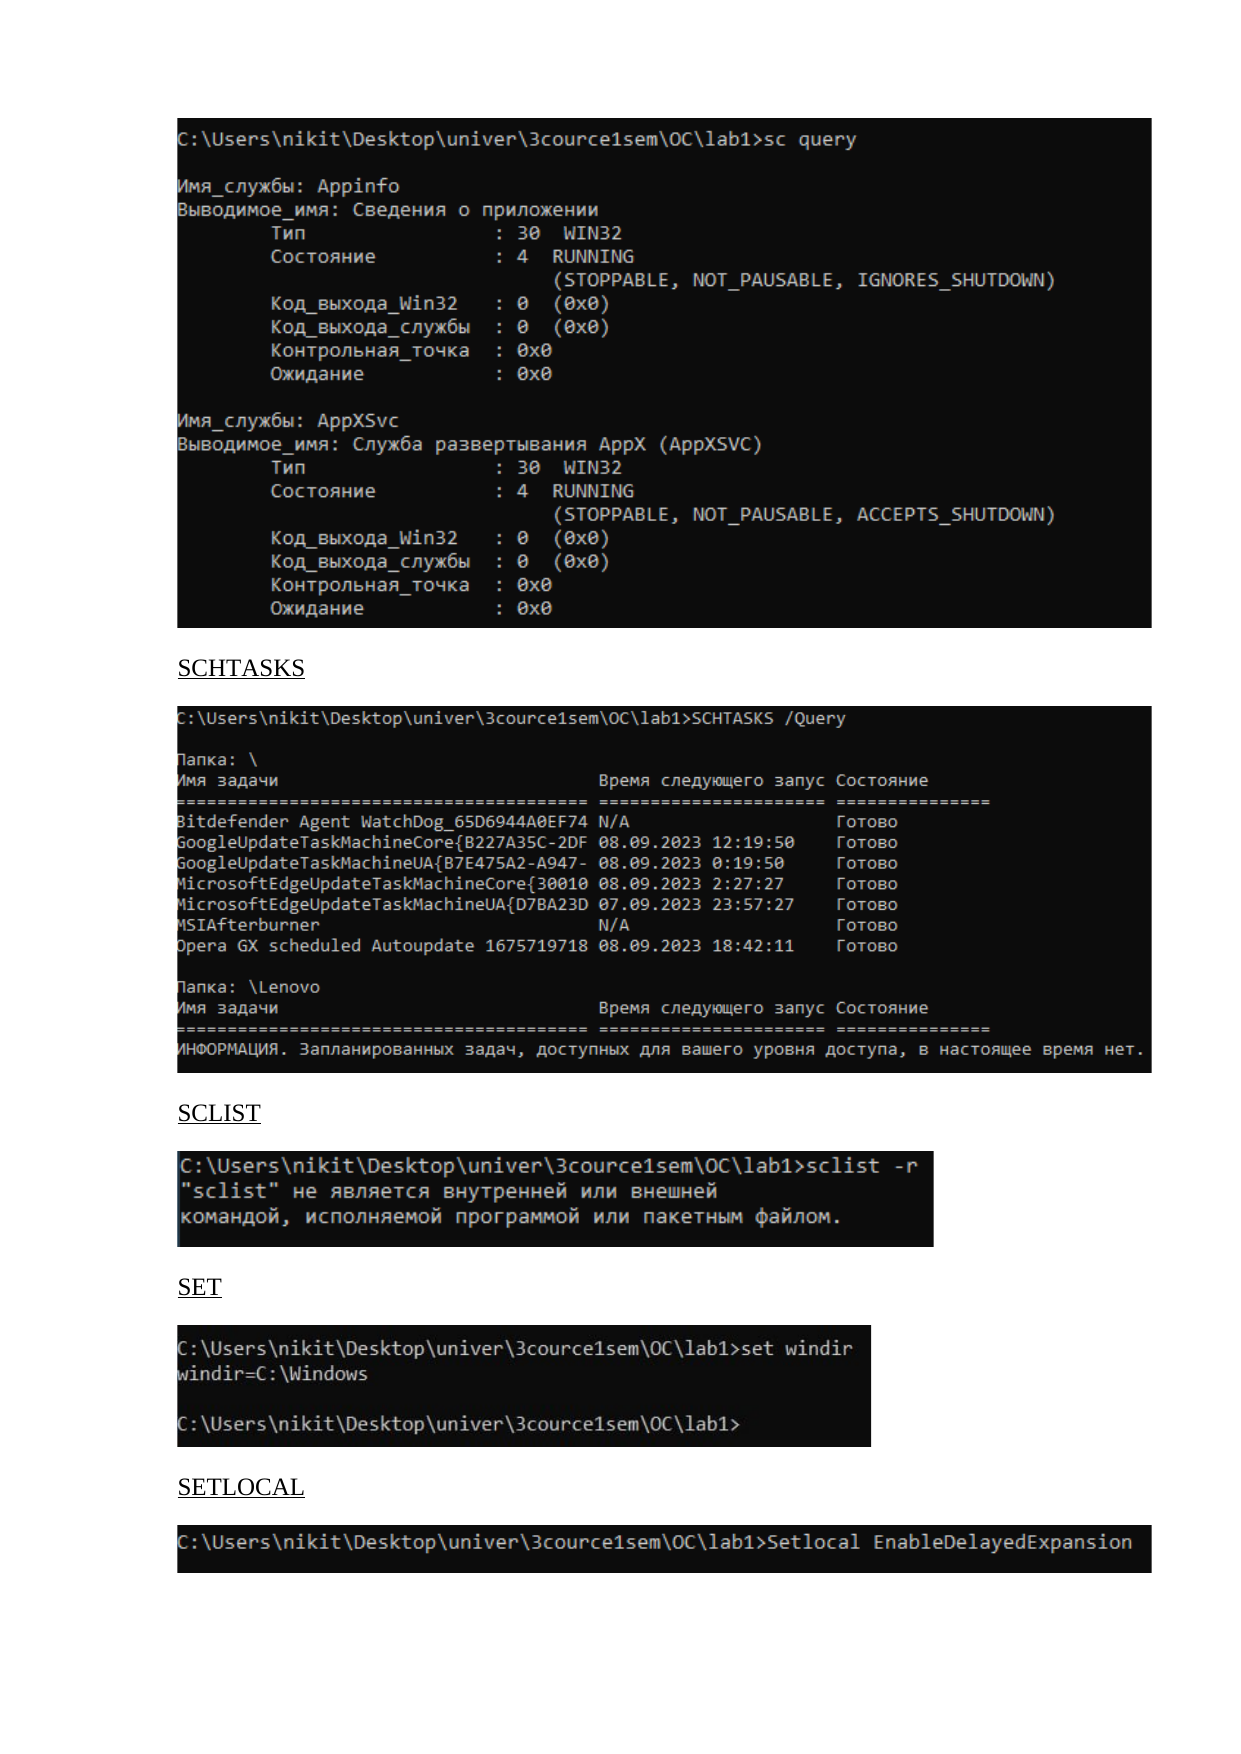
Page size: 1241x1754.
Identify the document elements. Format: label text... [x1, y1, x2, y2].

text SCHTASKS [177, 653, 1152, 682]
text SETLOCAL [177, 1472, 1152, 1501]
picture [177, 1525, 1152, 1573]
text SCLIST [177, 1098, 1152, 1127]
picture [177, 1325, 872, 1447]
picture [177, 118, 1152, 628]
picture [177, 706, 1152, 1073]
text SET [177, 1272, 1152, 1301]
picture [177, 1151, 934, 1247]
